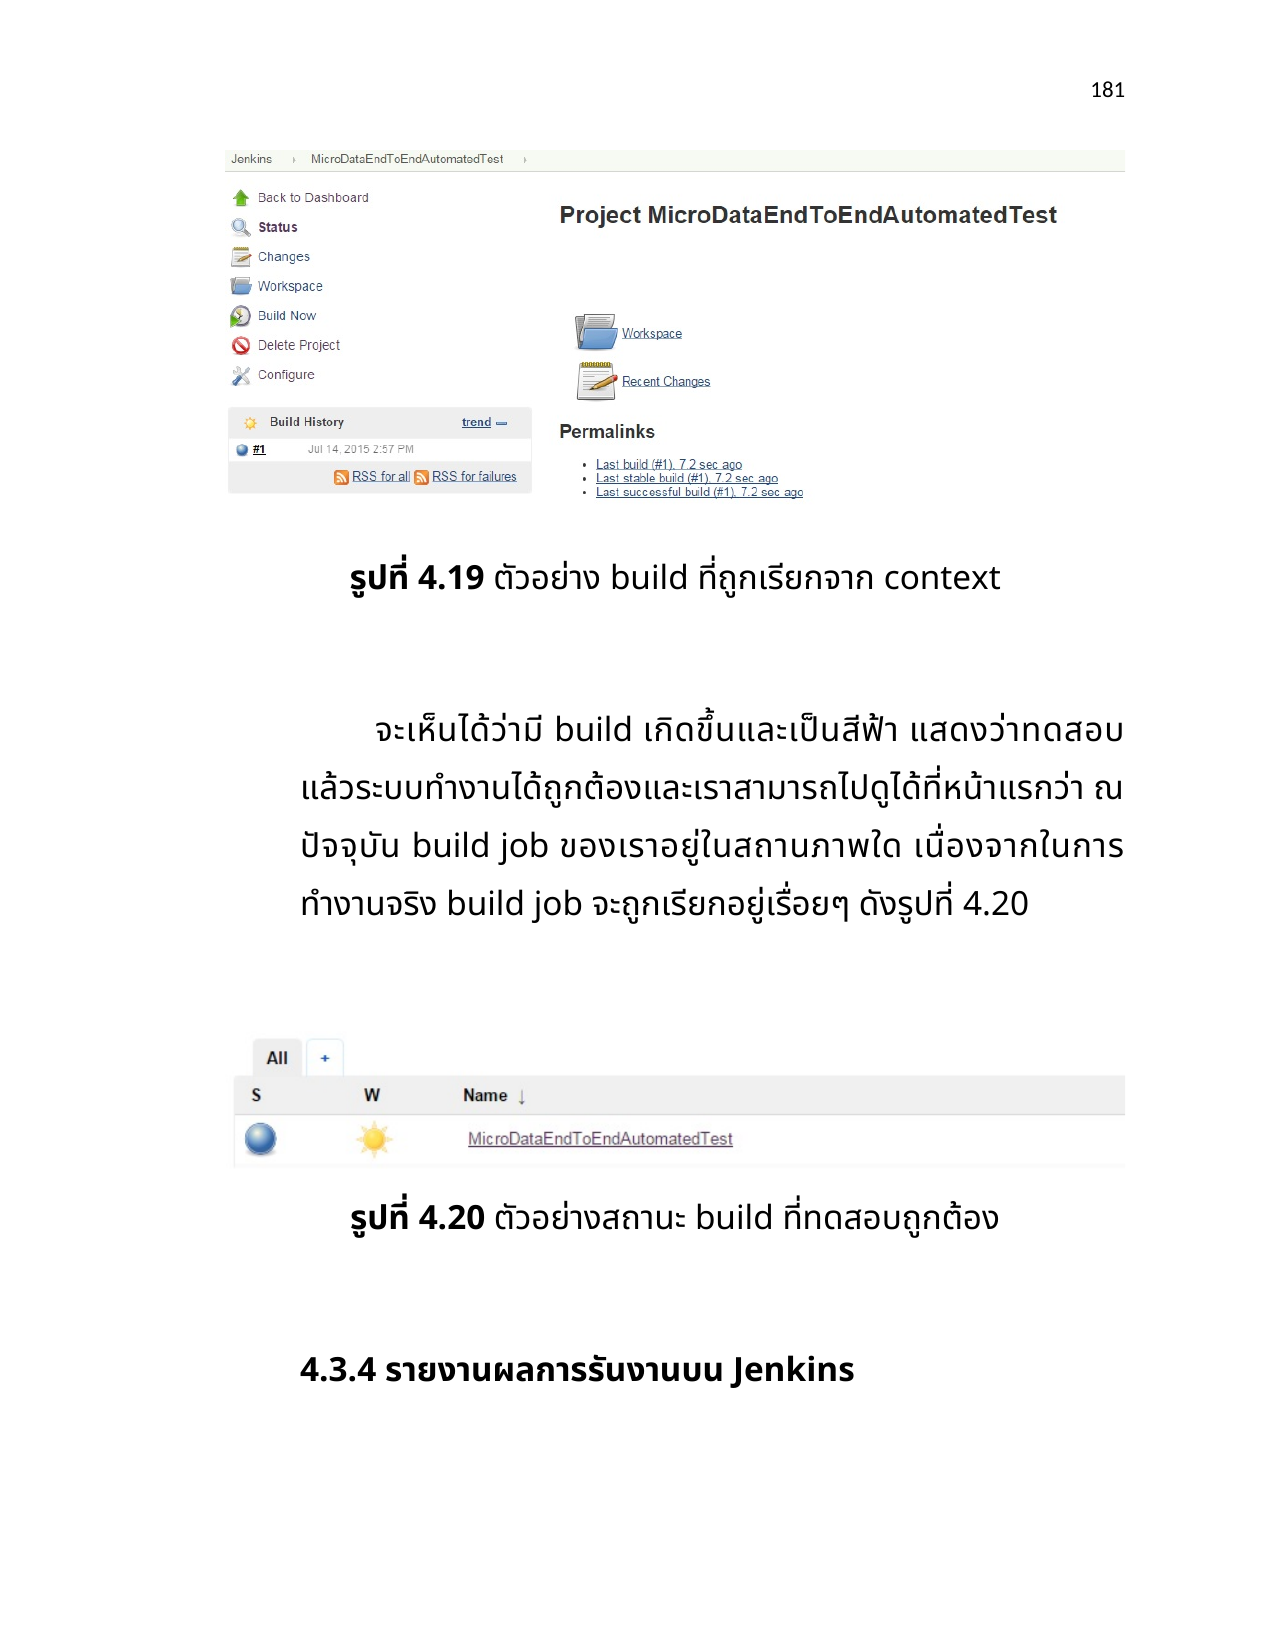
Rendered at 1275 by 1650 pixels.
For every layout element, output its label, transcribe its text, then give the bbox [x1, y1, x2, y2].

text จะเห็นได้ว่ามี build เกิดขึ้นและเป็นสีฟ้า แสดงว่าทดสอบแล้วระบบทำงานได้ถูกต้องและเราสามารถไปดูได้ที่หน้าแรกว่า ณ ปัจจุบัน build job ของเราอยู่ในสถานภาพใด เนื่องจากในการทำงานจริง build job จะถูกเรียกอยู่เรื่อยๆ ดังรูปที่ 4.20 [300, 706, 1125, 931]
text รูปที่ 4.19 ตัวอย่าง build ที่ถูกเรียกจาก context [225, 554, 1125, 604]
picture [225, 1031, 1125, 1169]
text รูปที่ 4.20 ตัวอย่างสถานะ build ที่ทดสอบถูกต้อง [225, 1193, 1125, 1244]
text 4.3.4 รายงานผลการรันงานบน Jenkins [225, 1346, 1125, 1396]
picture [225, 150, 1125, 529]
